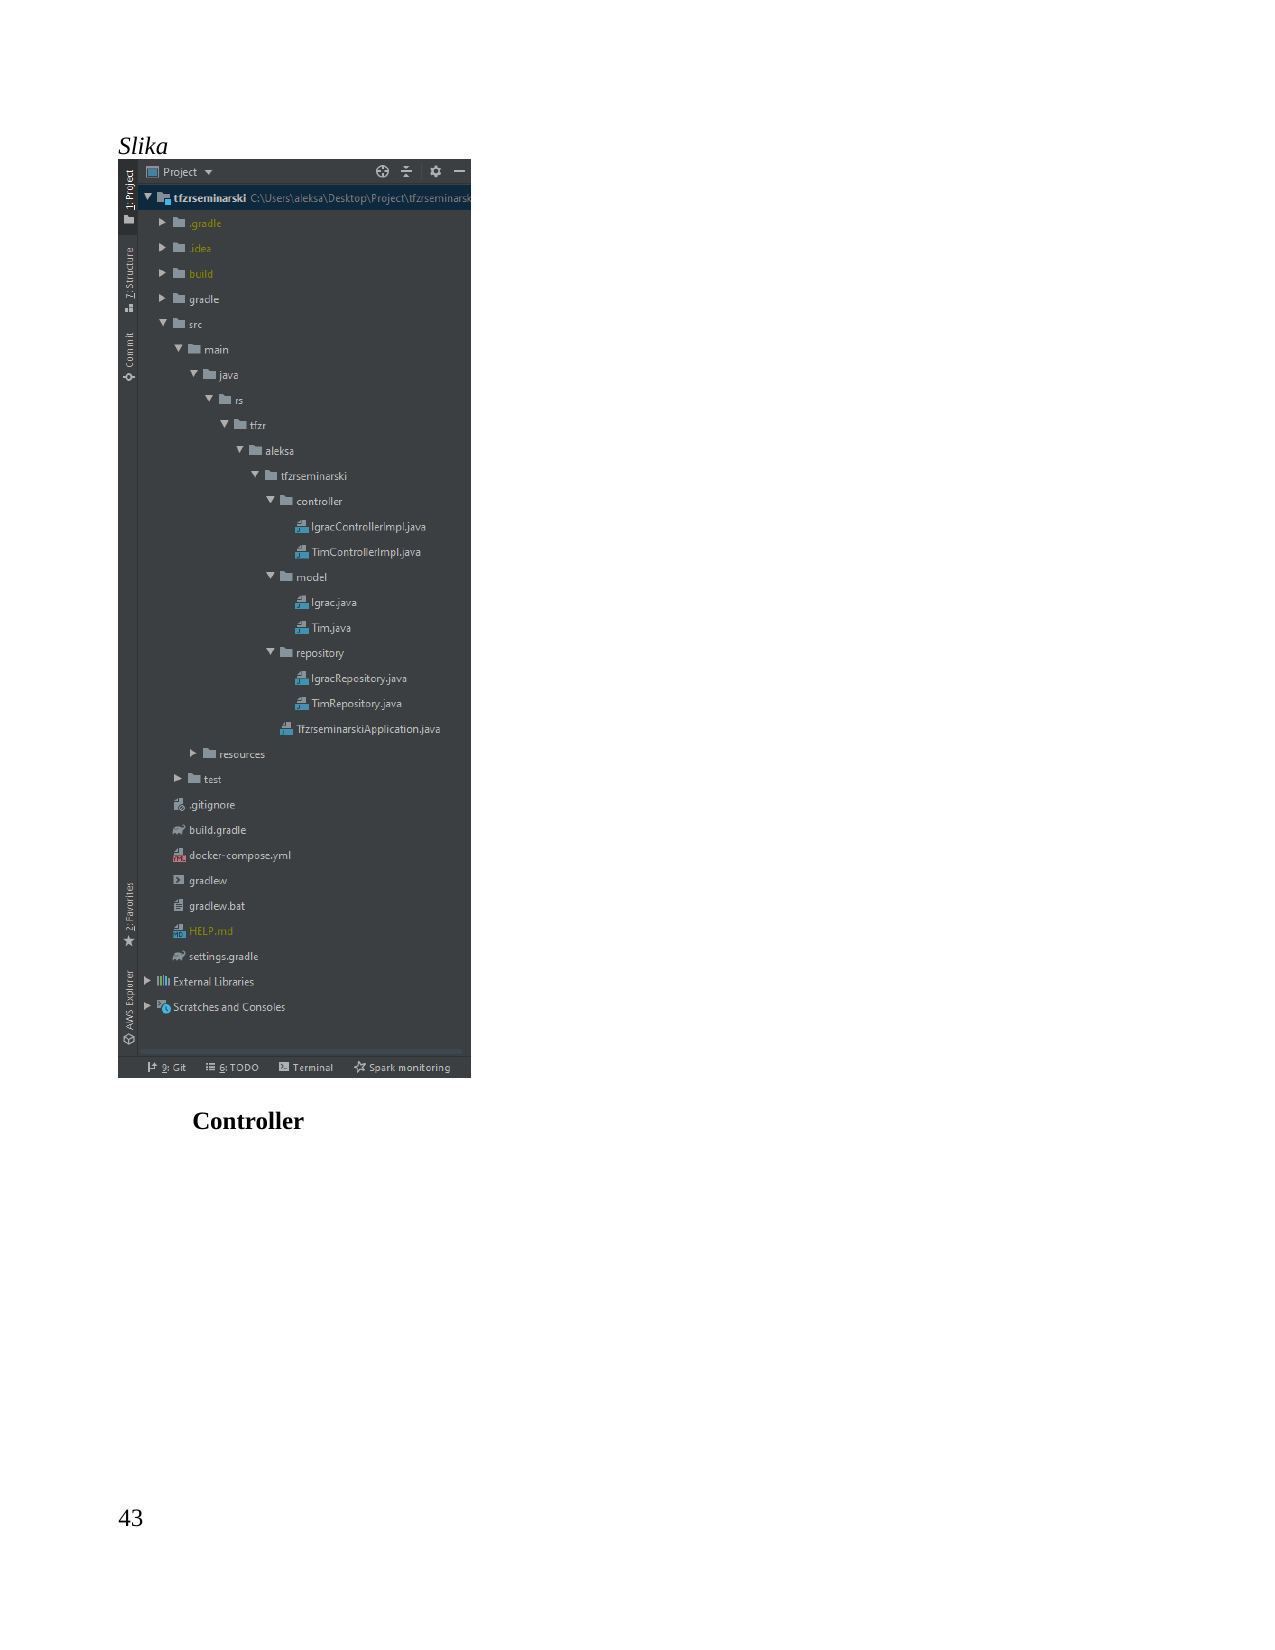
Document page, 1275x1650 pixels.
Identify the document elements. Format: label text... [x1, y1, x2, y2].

text Controller [118, 1078, 1157, 1135]
picture [118, 159, 1157, 1078]
